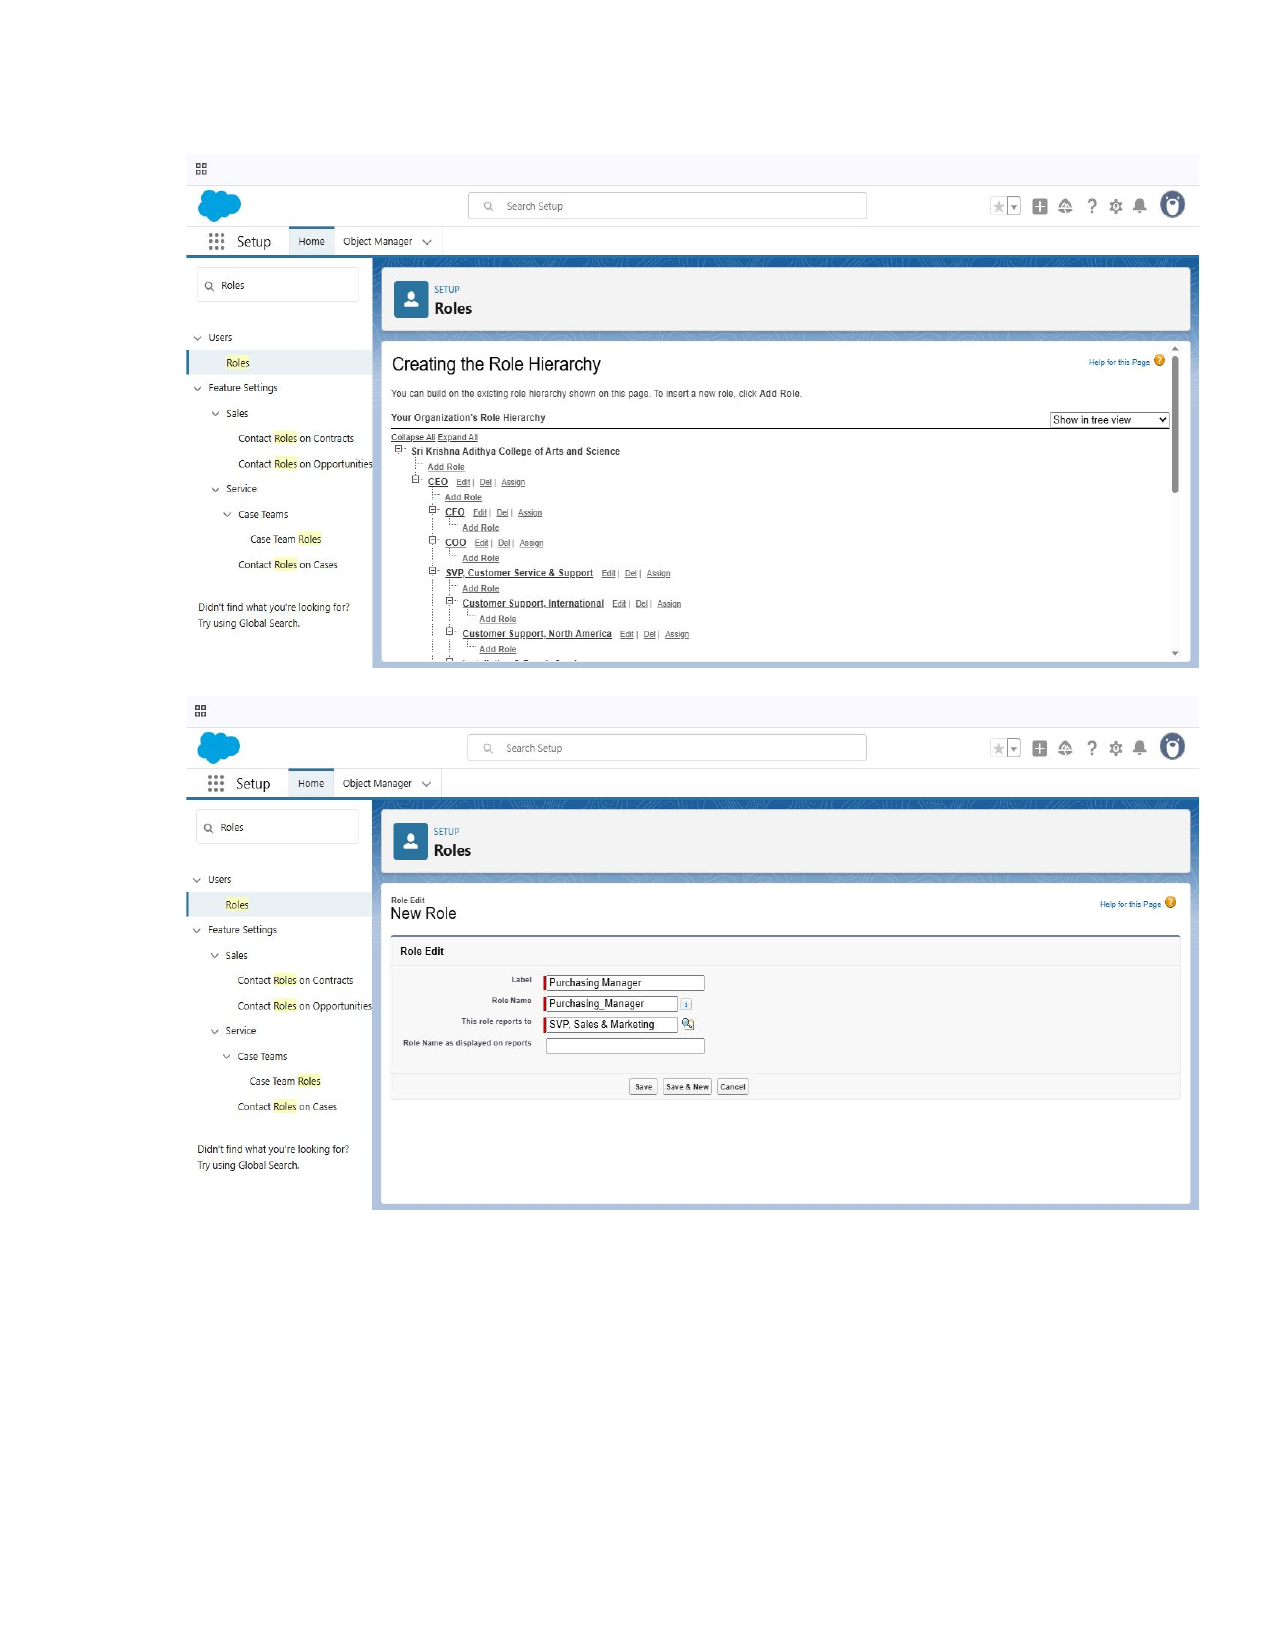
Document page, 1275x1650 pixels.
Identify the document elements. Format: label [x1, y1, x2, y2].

picture [186, 696, 1199, 1210]
picture [186, 154, 1199, 668]
